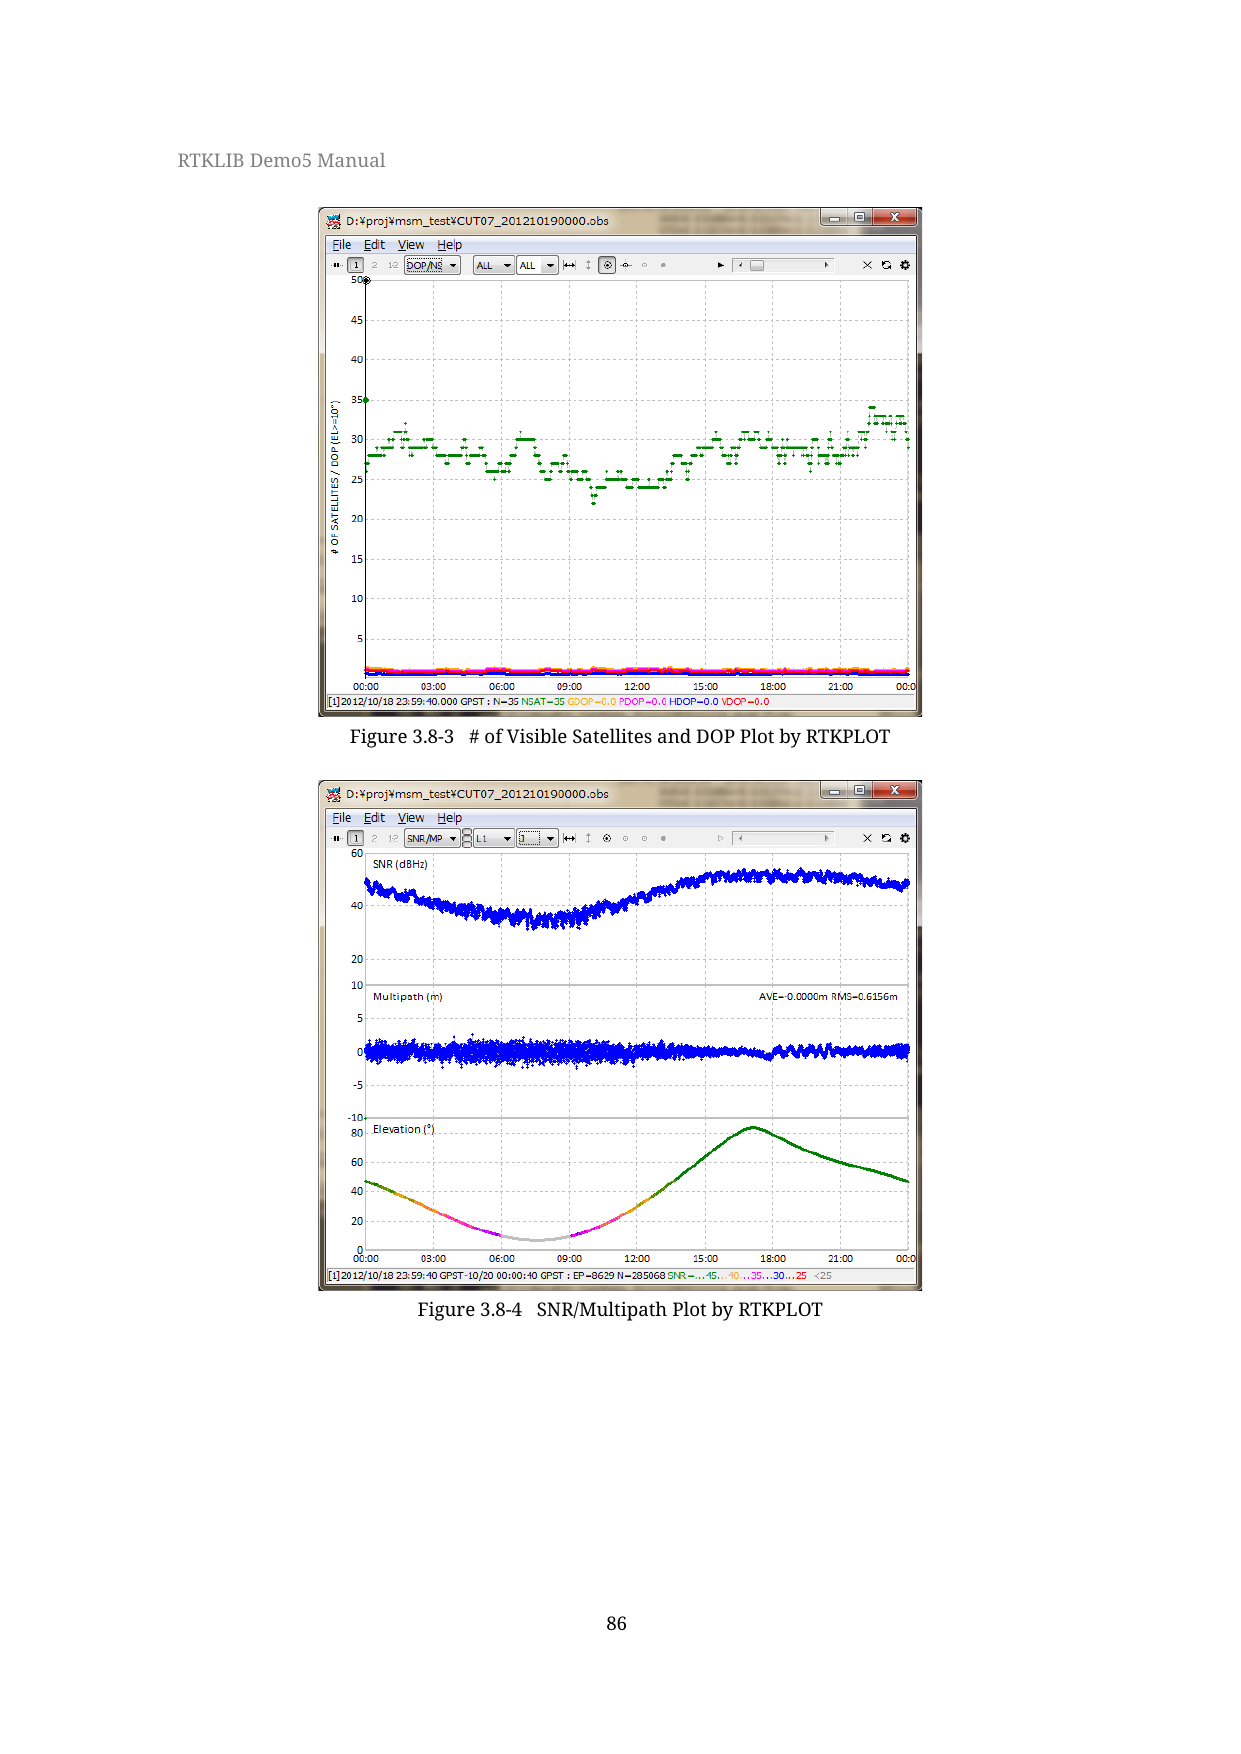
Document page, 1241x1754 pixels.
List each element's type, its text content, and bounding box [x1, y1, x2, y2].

picture [318, 207, 923, 717]
text Figure 3.8-4 SNR/Multipath Plot by RTKPLOT [177, 1290, 1063, 1328]
picture [318, 780, 923, 1291]
text Figure 3.8-3 # of Visible Satellites and DOP Plot by RTKPLOT [177, 717, 1063, 755]
